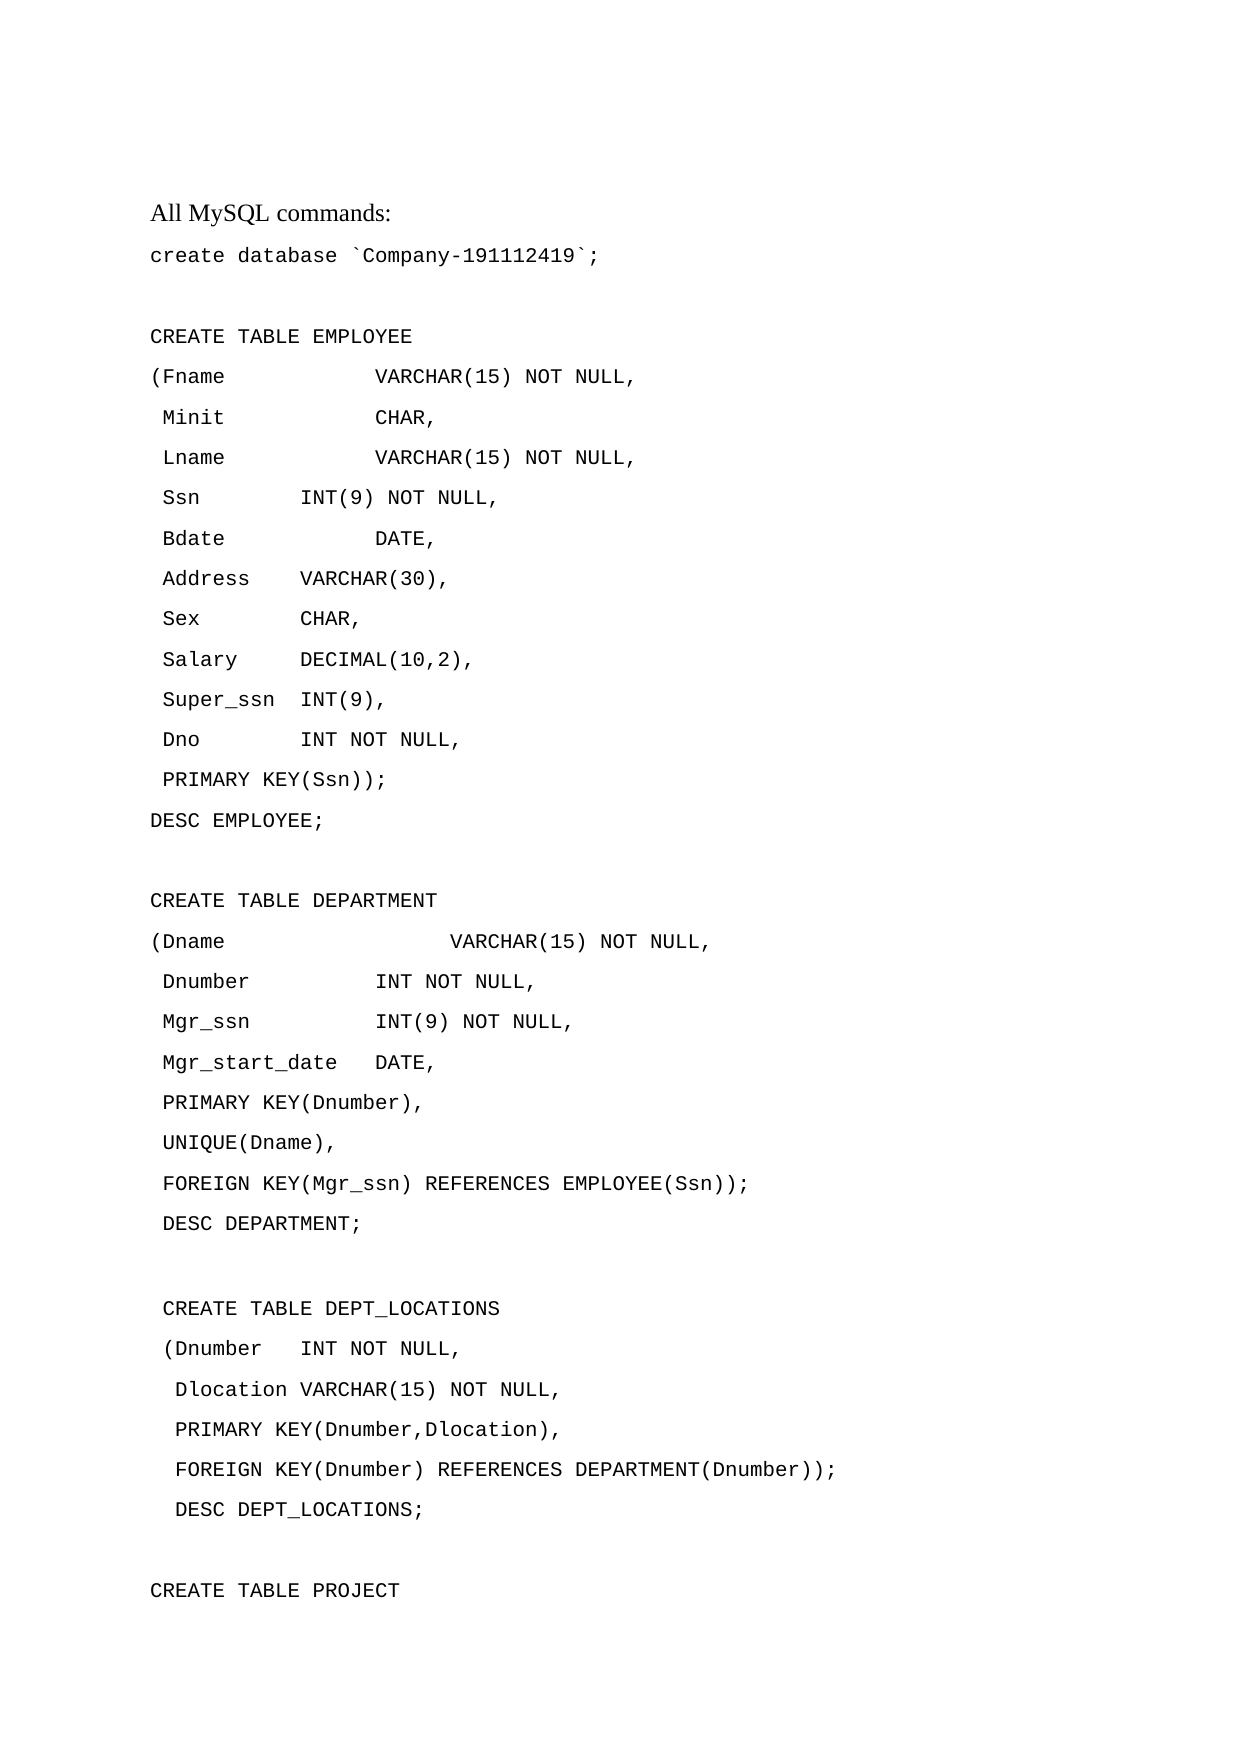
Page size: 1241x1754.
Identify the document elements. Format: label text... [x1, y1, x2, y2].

text PRIMARY KEY(Ssn)); [150, 769, 1090, 793]
text (Fname VARCHAR(15) NOT NULL, [150, 366, 1090, 390]
text Ssn INT(9) NOT NULL, [150, 487, 1090, 511]
text Super_ssn INT(9), [150, 689, 1090, 712]
text FOREIGN KEY(Dnumber) REFERENCES DEPARTMENT(Dnumber)); [150, 1459, 1090, 1483]
text Mgr_start_date DATE, [150, 1052, 1090, 1075]
text PRIMARY KEY(Dnumber), [150, 1092, 1090, 1116]
text Salary DECIMAL(10,2), [150, 648, 1090, 672]
text DESC DEPARTMENT; [150, 1213, 1090, 1237]
text Dno INT NOT NULL, [150, 729, 1090, 753]
text Bdate DATE, [150, 528, 1090, 551]
text DESC EMPLOYEE; [150, 810, 1090, 833]
text Minit CHAR, [150, 407, 1090, 430]
text Dnumber INT NOT NULL, [150, 971, 1090, 995]
text CREATE TABLE EMPLOYEE [150, 326, 1090, 350]
text DESC DEPT_LOCATIONS; [150, 1499, 1090, 1523]
text Address VARCHAR(30), [150, 568, 1090, 592]
text PRIMARY KEY(Dnumber,Dlocation), [150, 1419, 1090, 1442]
text All MySQL commands: [150, 198, 1090, 226]
text CREATE TABLE DEPT_LOCATIONS [150, 1298, 1090, 1322]
text CREATE TABLE PROJECT [150, 1580, 1090, 1604]
text Mgr_ssn INT(9) NOT NULL, [150, 1011, 1090, 1035]
text UNIQUE(Dname), [150, 1132, 1090, 1156]
text create database `Company-191112419`; [150, 245, 1090, 269]
text Lname VARCHAR(15) NOT NULL, [150, 447, 1090, 471]
text CREATE TABLE DEPARTMENT [150, 890, 1090, 914]
text Dlocation VARCHAR(15) NOT NULL, [150, 1378, 1090, 1402]
text Sex CHAR, [150, 608, 1090, 632]
text FOREIGN KEY(Mgr_ssn) REFERENCES EMPLOYEE(Ssn)); [150, 1173, 1090, 1196]
text (Dname VARCHAR(15) NOT NULL, [150, 931, 1090, 954]
text (Dnumber INT NOT NULL, [150, 1338, 1090, 1362]
